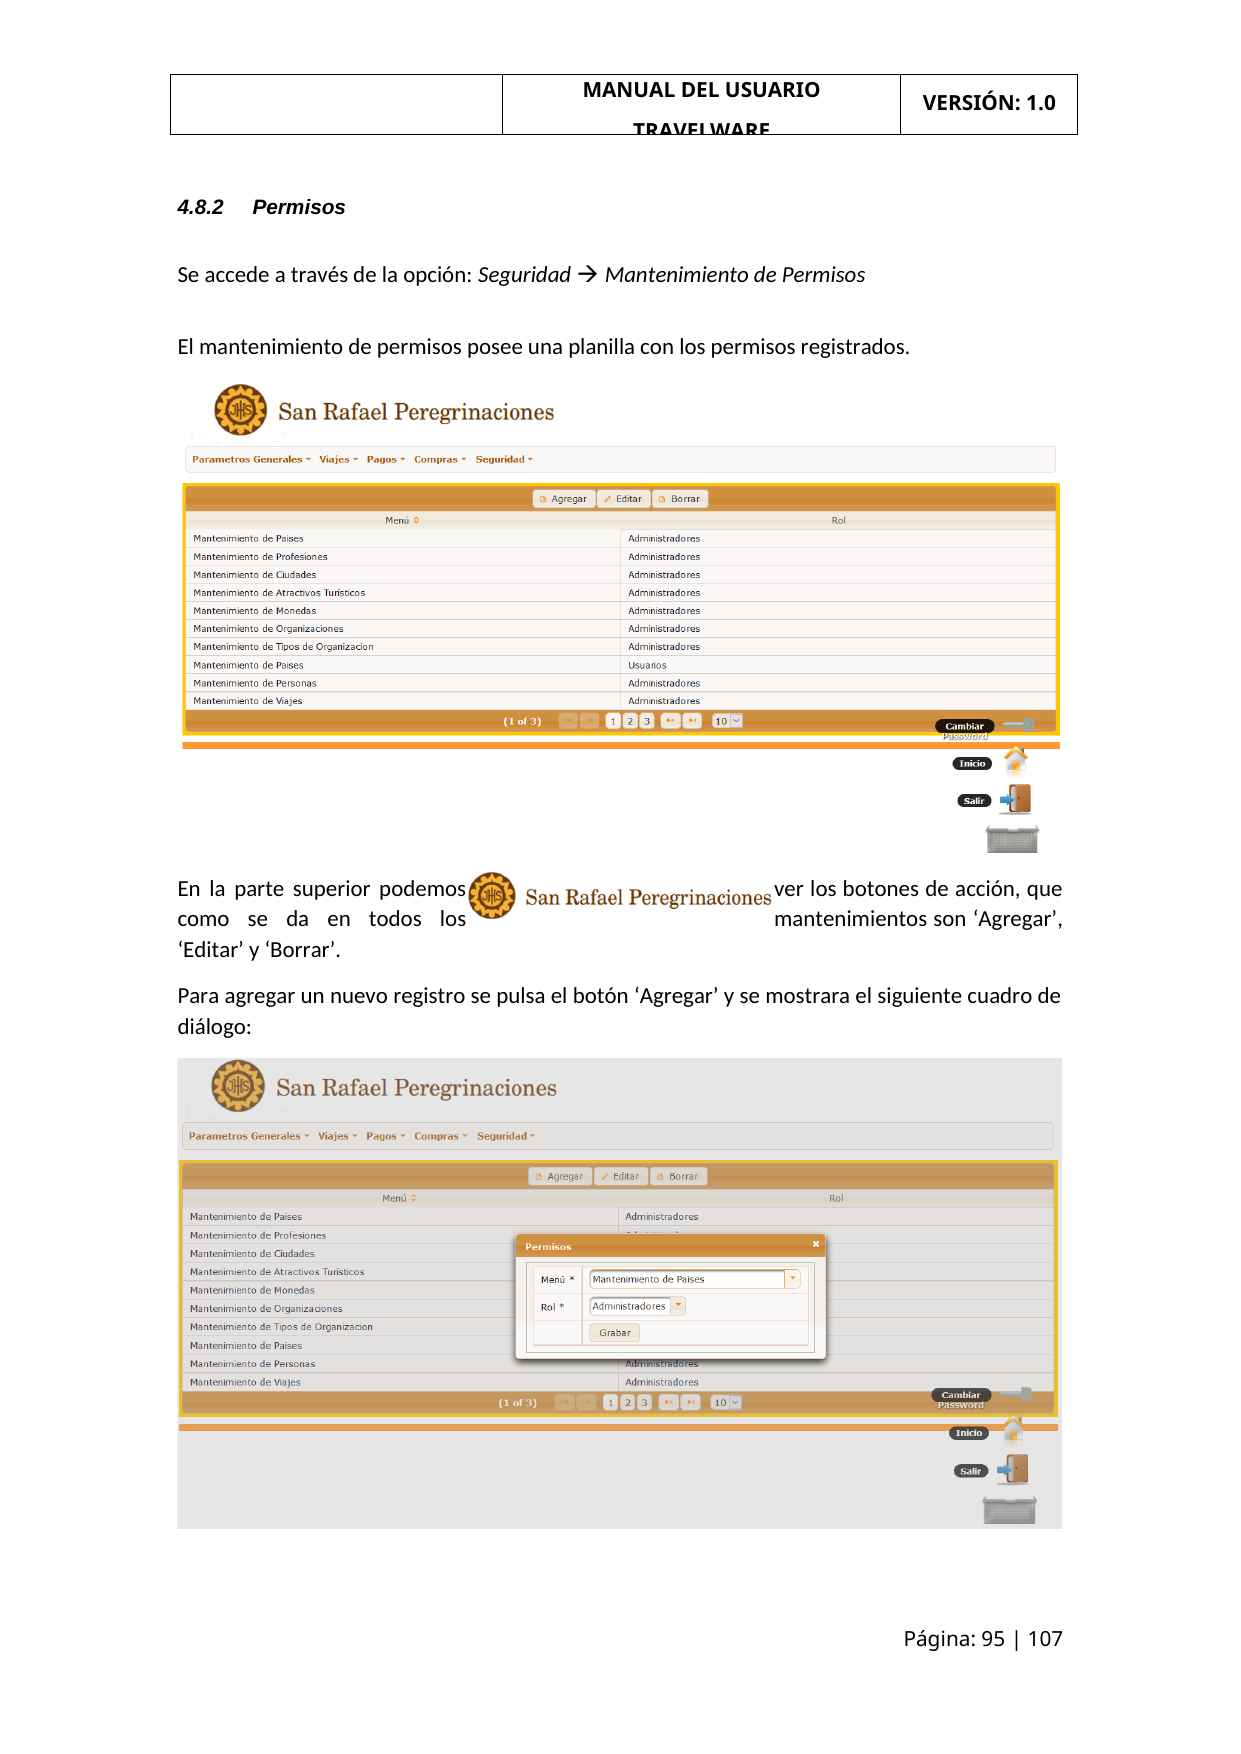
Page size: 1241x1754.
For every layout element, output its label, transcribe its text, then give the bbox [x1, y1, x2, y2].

picture [177, 379, 1063, 856]
text Para agregar un nuevo registro se pulsa el botón ‘Agregar’ y se mostrara el siguiente cuadro de diálogo: [177, 982, 1063, 1040]
picture [466, 869, 774, 920]
picture [177, 1058, 1063, 1529]
text Se accede a través de la opción: Seguridad Mantenimiento de Permisos [177, 260, 1063, 288]
text El mantenimiento de permisos posee una planilla con los permisos registrados. [177, 332, 1063, 360]
text En la parte superior podemos ver los botones de acción, que como se da en todos los mantenimientos son ‘Agregar’, ‘Editar’ y ‘Borrar’. [177, 874, 1063, 963]
subtitle Permisos [177, 195, 1063, 219]
